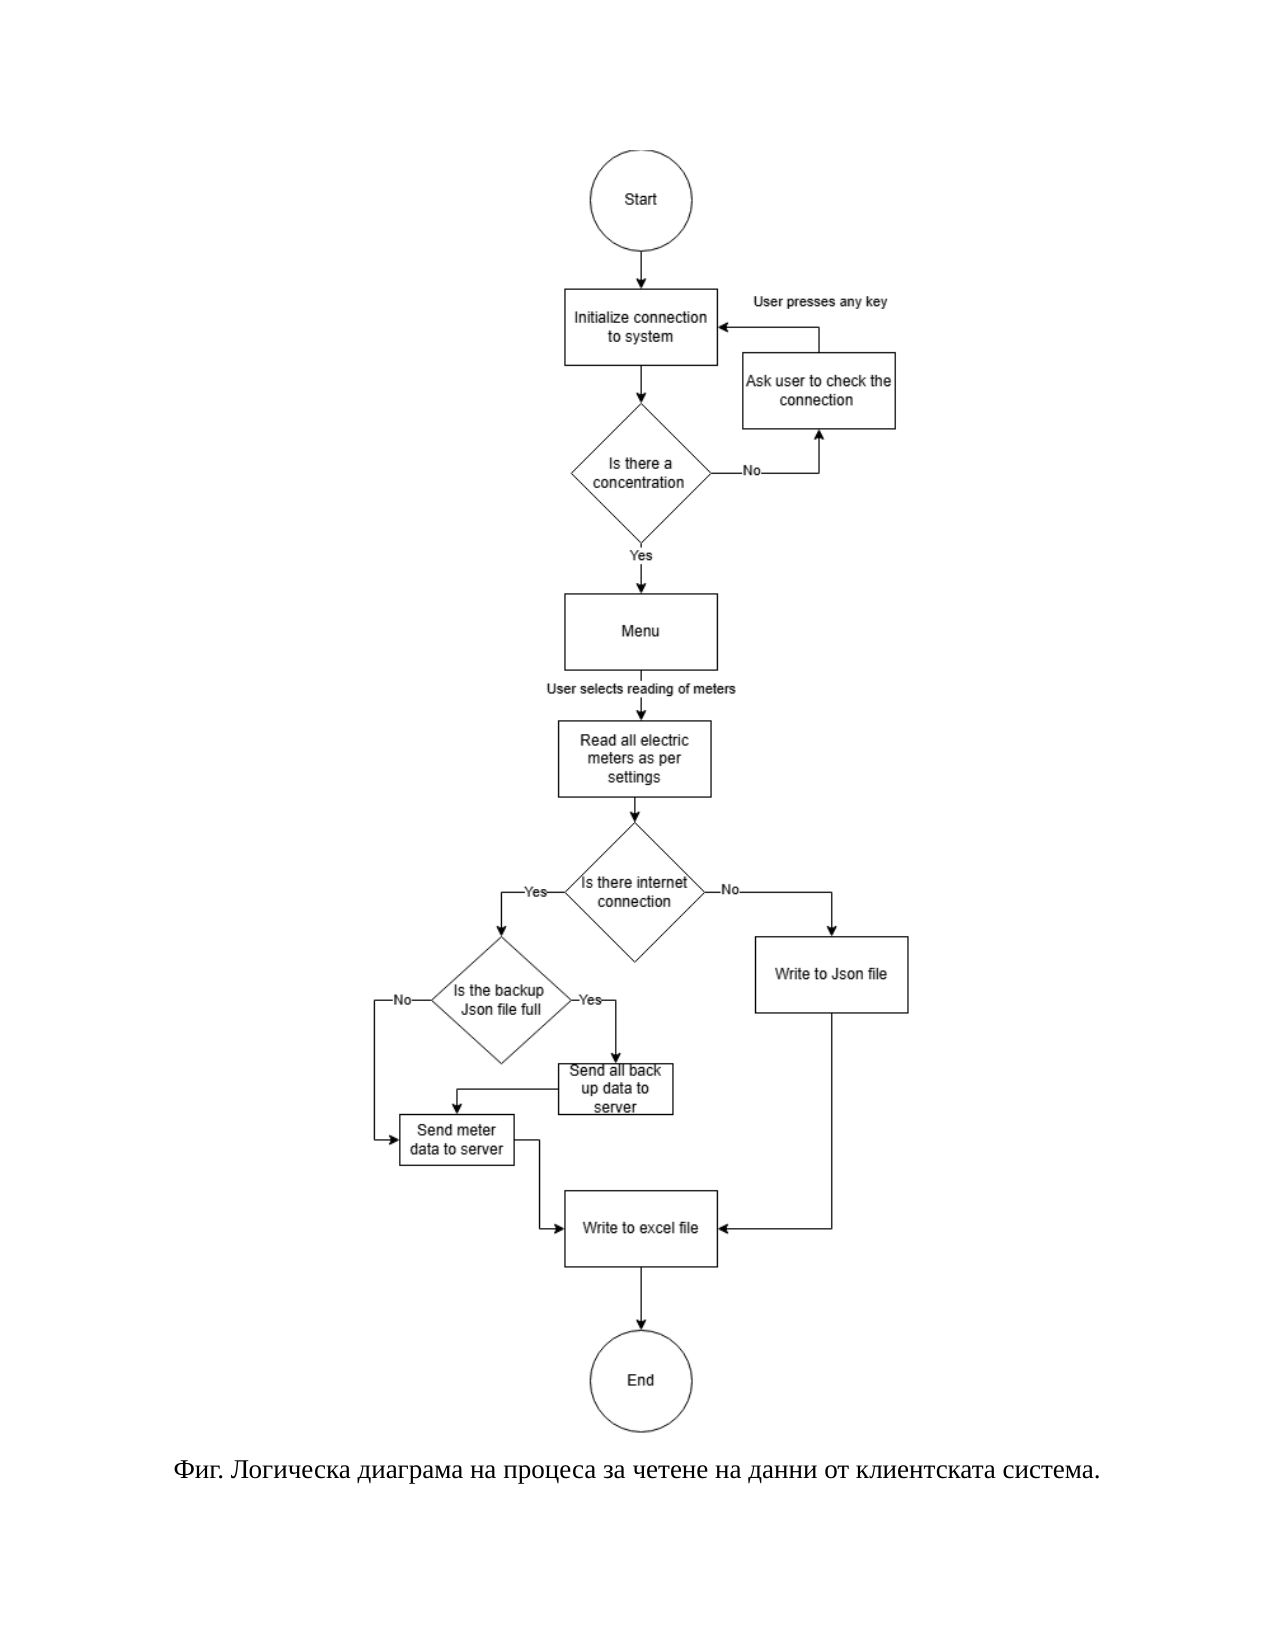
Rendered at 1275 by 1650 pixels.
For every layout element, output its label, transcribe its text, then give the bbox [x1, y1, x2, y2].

text Фиг. Логическа диаграма на процеса за четене на данни от клиентската система. [150, 1453, 1125, 1484]
picture [365, 150, 910, 1434]
